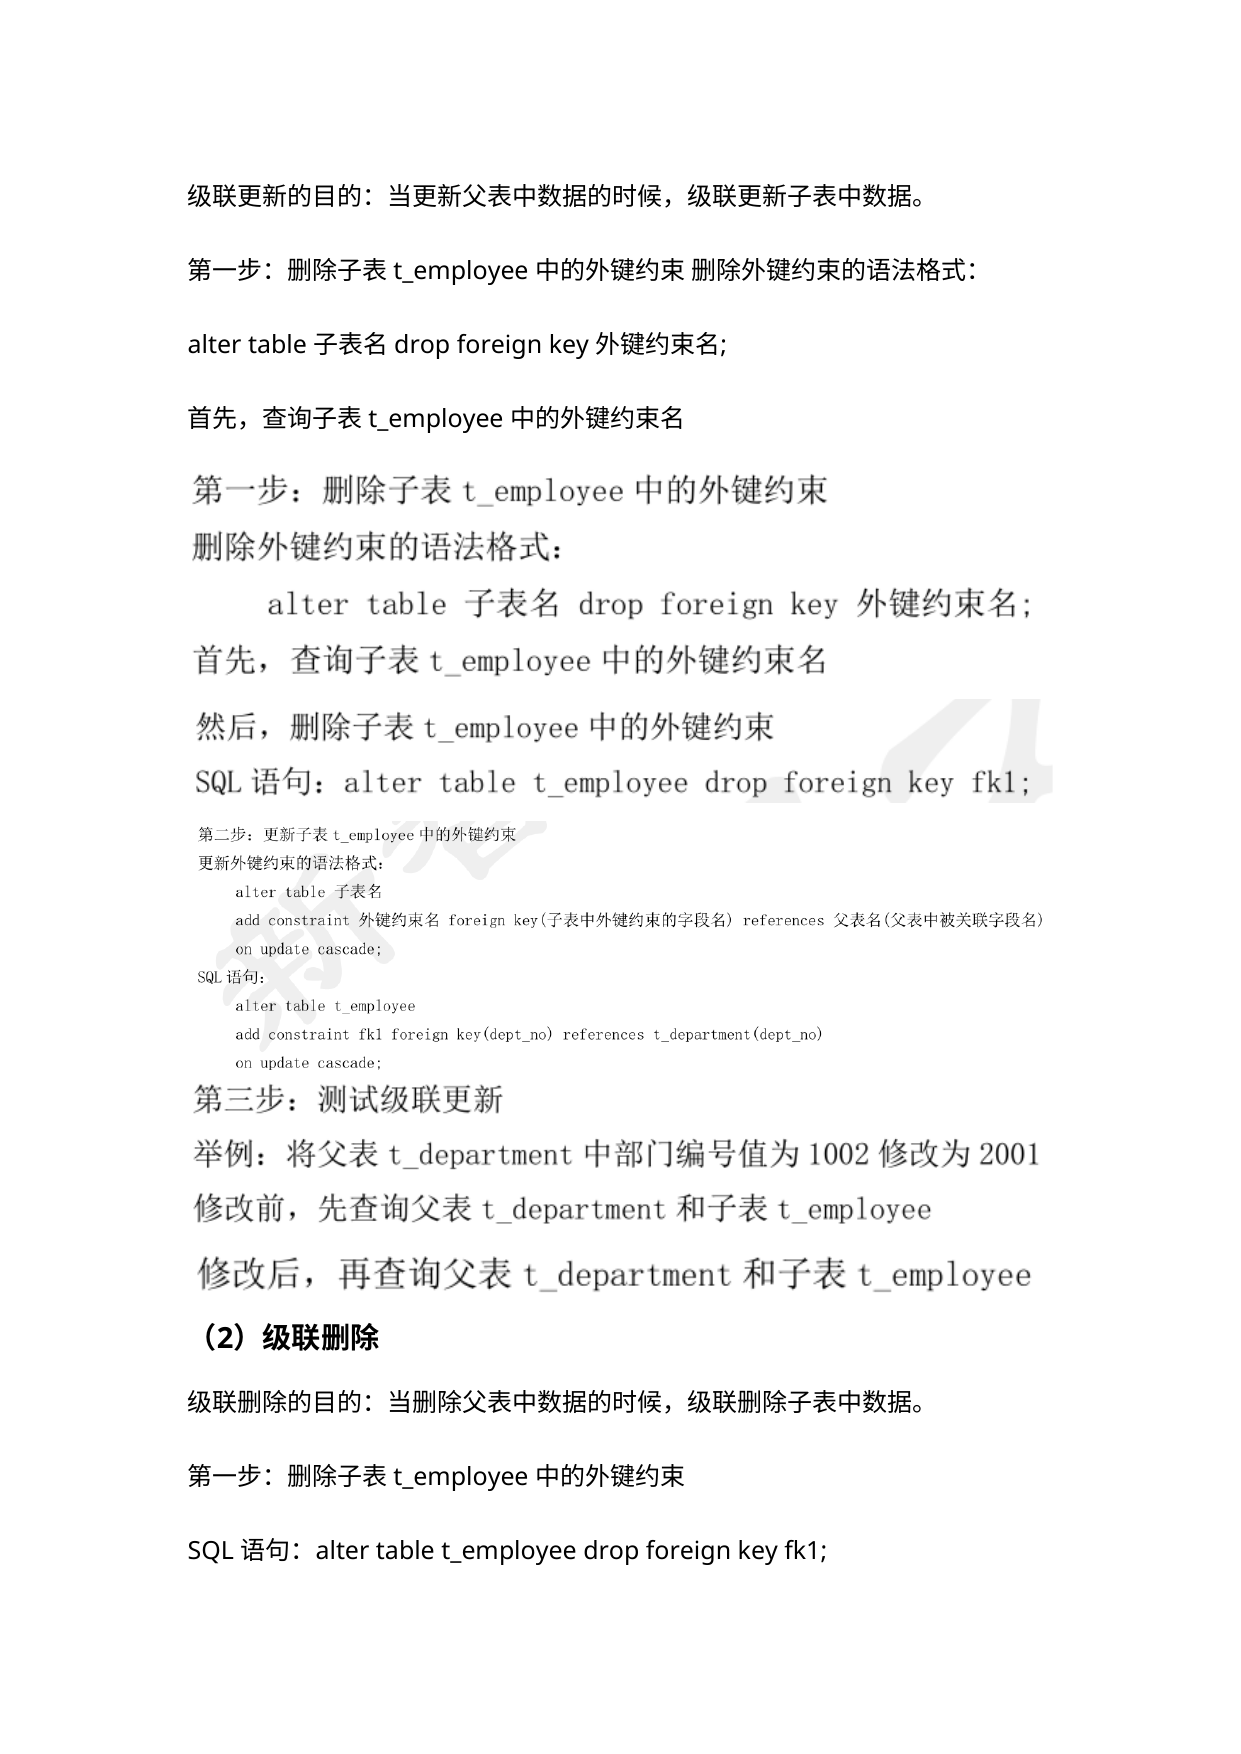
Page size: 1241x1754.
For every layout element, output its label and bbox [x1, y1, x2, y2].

picture [187, 1078, 1053, 1236]
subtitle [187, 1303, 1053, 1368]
picture [187, 699, 1053, 803]
picture [187, 463, 1053, 681]
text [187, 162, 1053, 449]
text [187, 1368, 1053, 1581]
picture [187, 1238, 1053, 1303]
picture [187, 821, 1053, 1070]
